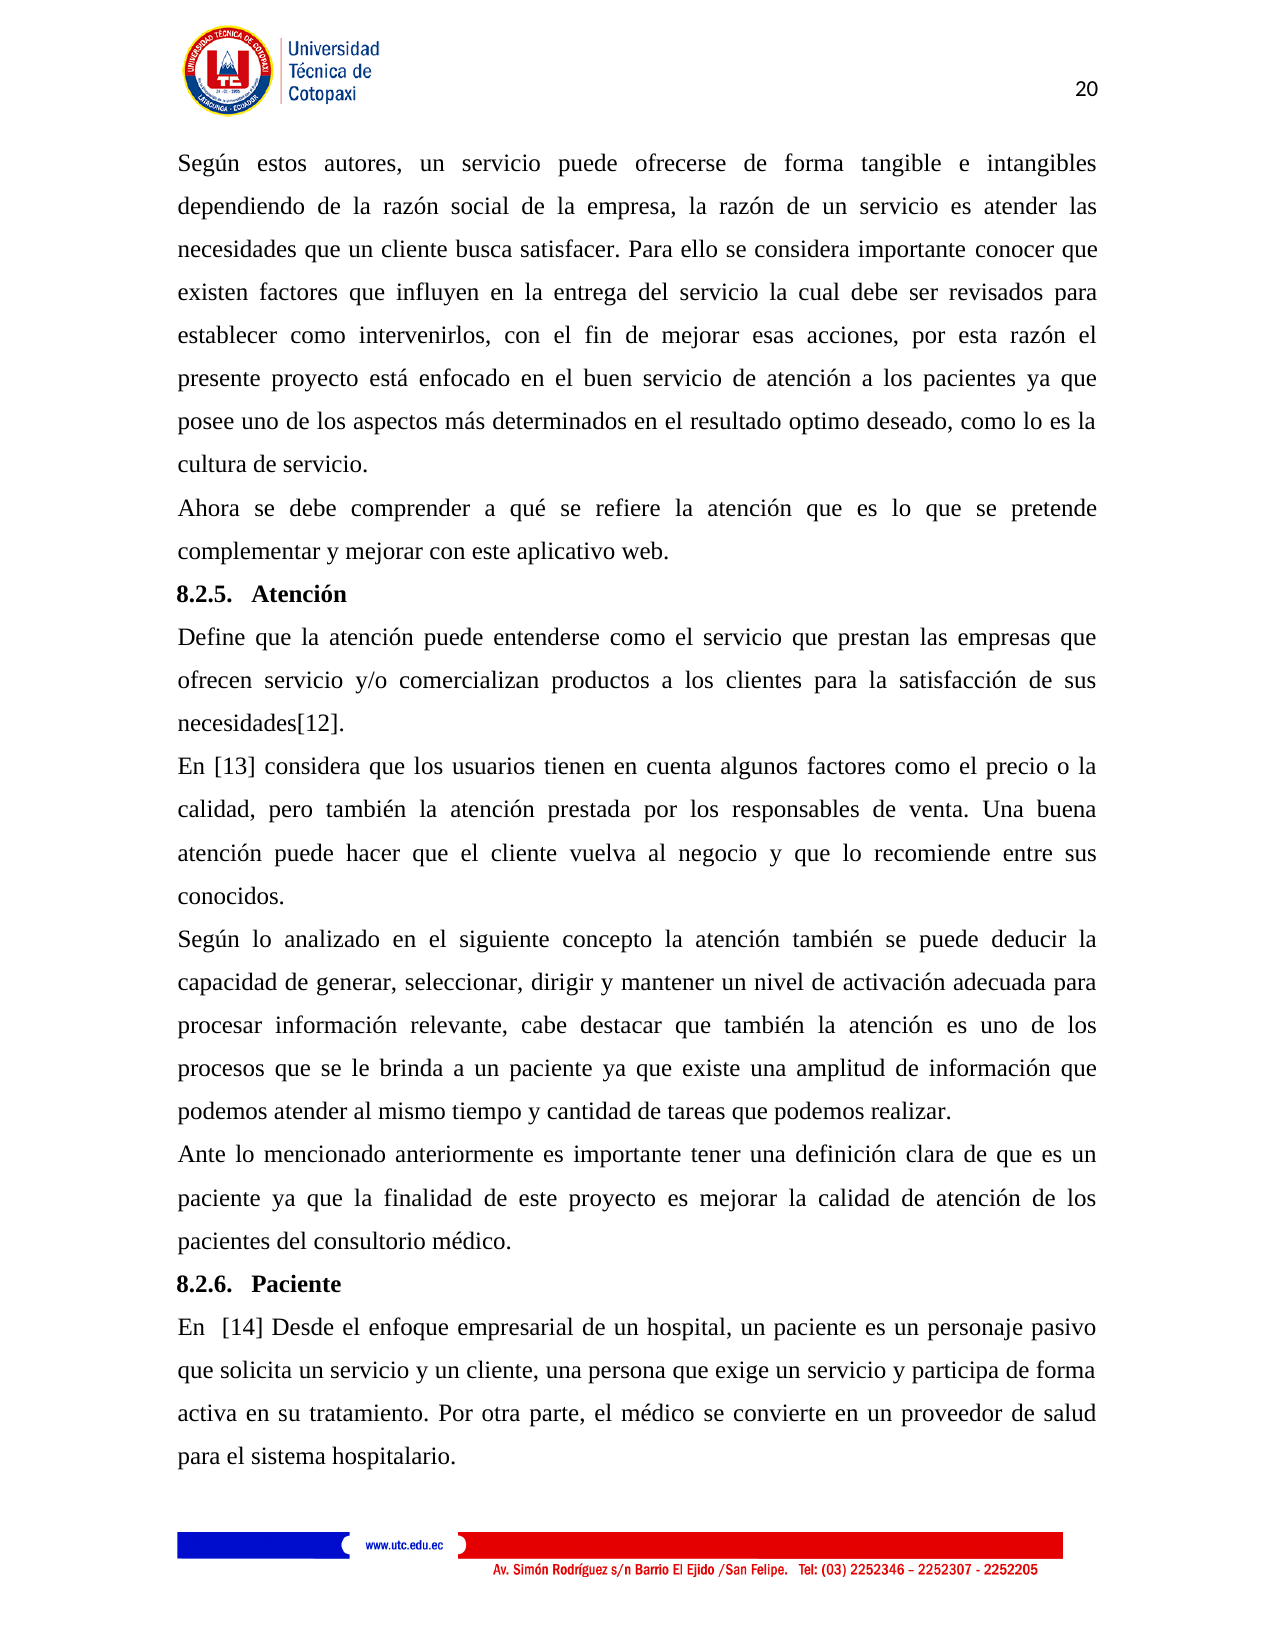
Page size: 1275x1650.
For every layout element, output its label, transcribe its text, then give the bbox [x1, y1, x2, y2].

list Atención [176, 579, 1098, 608]
picture [177, 1532, 1063, 1577]
text En [13] considera que los usuarios tienen en cuenta algunos factores como el precio o la calidad, pero también la atención prestada por los responsables de venta. Una buena atención puede hacer que el cliente vuelva al negocio y que lo recomiende entre sus conocidos. [177, 751, 1098, 909]
text Según lo analizado en el siguiente concepto la atención también se puede deducir la capacidad de generar, seleccionar, dirigir y mantener un nivel de activación adecuada para procesar información relevante, cabe destacar que también la atención es uno de los procesos que se le brinda a un paciente ya que existe una amplitud de información que podemos atender al mismo tiempo y cantidad de tareas que podemos realizar. [177, 924, 1098, 1125]
text En [14] Desde el enfoque empresarial de un hospital, un paciente es un personaje pasivo que solicita un servicio y un cliente, una persona que exige un servicio y participa de forma activa en su tratamiento. Por otra parte, el médico se convierte en un proveedor de salud para el sistema hospitalario. [177, 1312, 1098, 1470]
text Ahora se debe comprender a qué se refiere la atención que es lo que se pretende complementar y mejorar con este aplicativo web. [177, 493, 1098, 564]
text Ante lo mencionado anteriormente es importante tener una definición clara de que es un paciente ya que la finalidad de este proyecto es mejorar la calidad de atención de los pacientes del consultorio médico. [177, 1139, 1098, 1254]
list Paciente [176, 1269, 1098, 1298]
text Define que la atención puede entenderse como el servicio que prestan las empresas que ofrecen servicio y/o comercializan productos a los clientes para la satisfacción de sus necesidades[12]. [177, 622, 1098, 737]
picture [177, 22, 387, 122]
text Según estos autores, un servicio puede ofrecerse de forma tangible e intangibles dependiendo de la razón social de la empresa, la razón de un servicio es atender las necesidades que un cliente busca satisfacer. Para ello se considera importante conocer que existen factores que influyen en la entrega del servicio la cual debe ser revisados para establecer como intervenirlos, con el fin de mejorar esas acciones, por esta razón el presente proyecto está enfocado en el buen servicio de atención a los pacientes ya que posee uno de los aspectos más determinados en el resultado optimo deseado, como lo es la cultura de servicio. [177, 148, 1098, 478]
